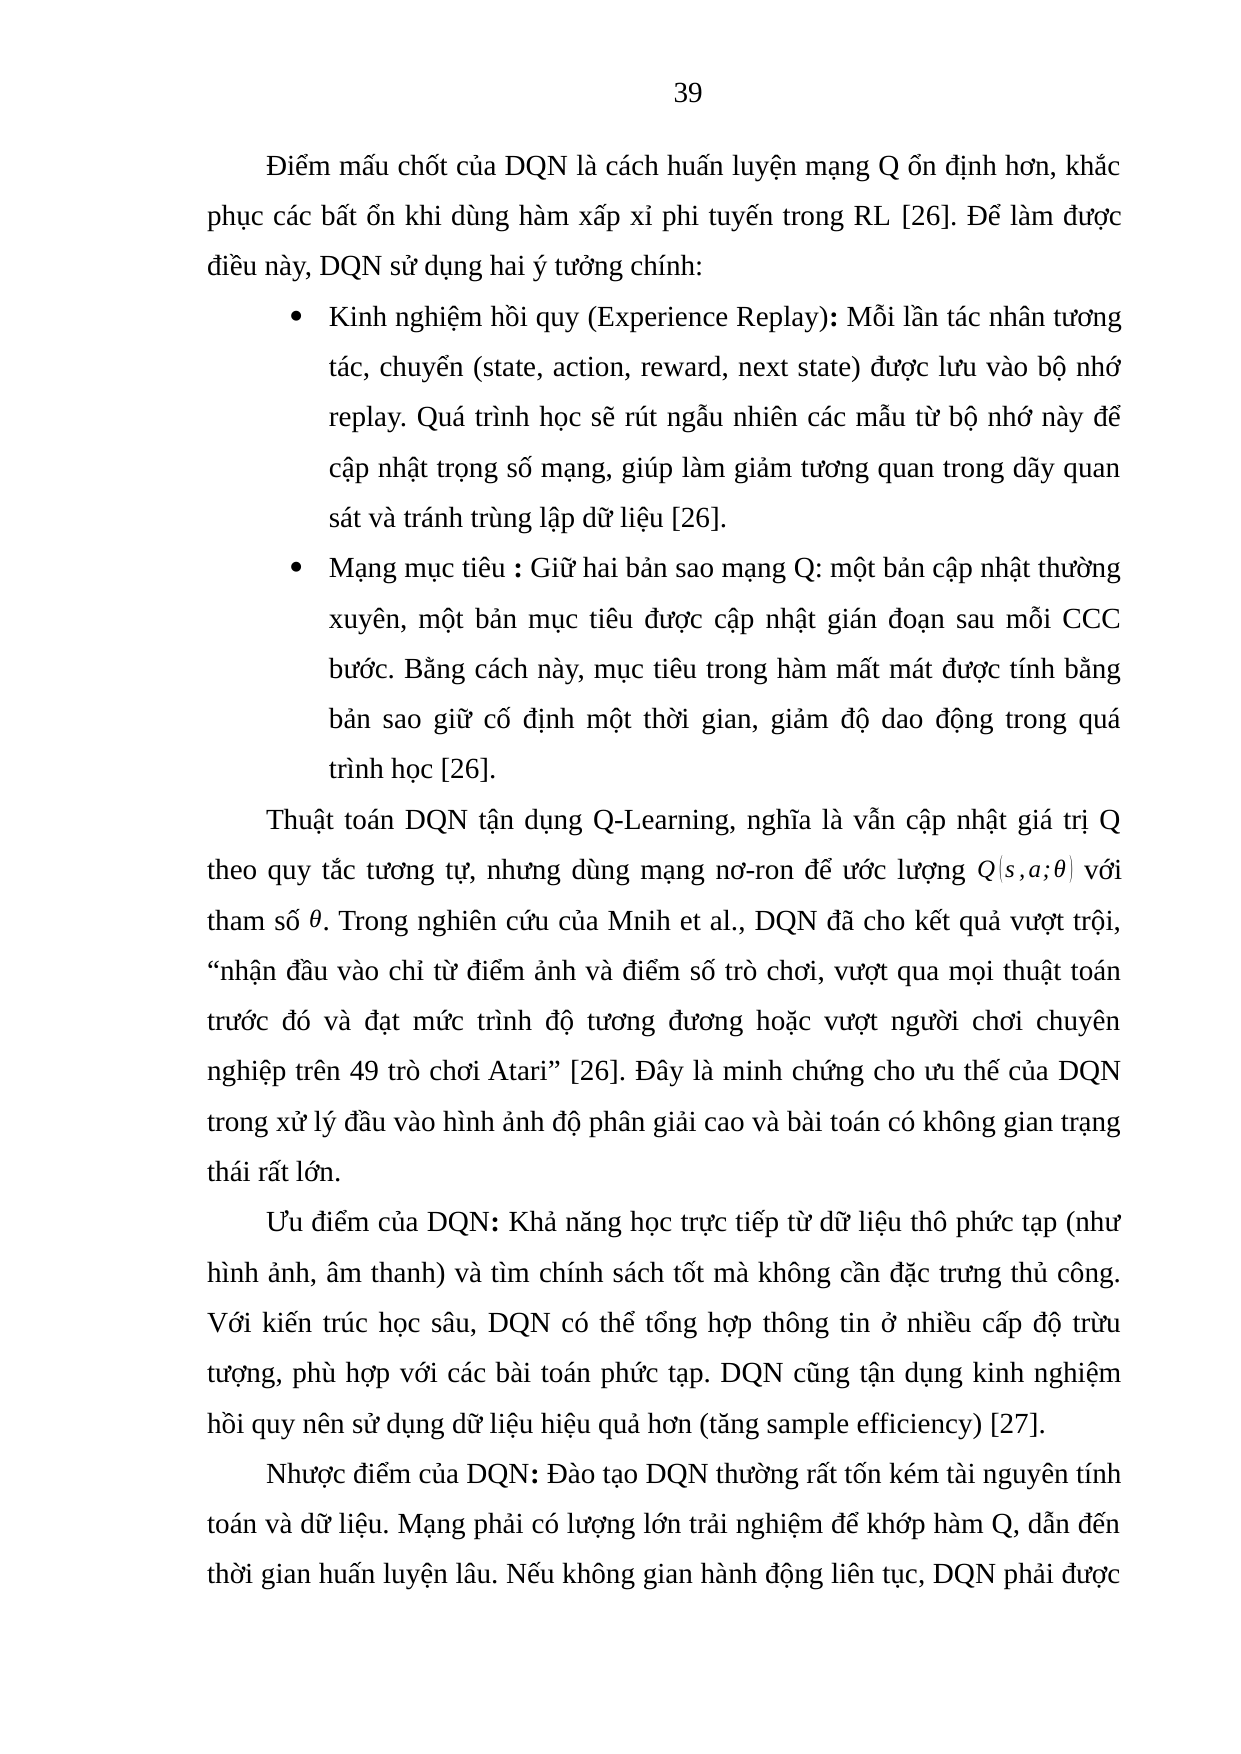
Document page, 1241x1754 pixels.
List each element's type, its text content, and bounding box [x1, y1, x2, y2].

text Thuật toán DQN tận dụng Q-Learning, nghĩa là vẫn cập nhật giá trị Q theo quy tắc tương tự, nhưng dùng mạng nơ-ron để ước lượng với tham số . Trong nghiên cứu của Mnih et al., DQN đã cho kết quả vượt trội, “nhận đầu vào chỉ từ điểm ảnh và điểm số trò chơi, vượt qua mọi thuật toán trước đó và đạt mức trình độ tương đương hoặc vượt người chơi chuyên nghiệp trên 49 trò chơi Atari”. Đây là minh chứng cho ưu thế của DQN trong xử lý đầu vào hình ảnh độ phân giải cao và bài toán có không gian trạng thái rất lớn. [207, 802, 1122, 1188]
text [207, 1456, 1122, 1590]
text Ưu điểm của DQN: Khả năng học trực tiếp từ dữ liệu thô phức tạp (như hình ảnh, âm thanh) và tìm chính sách tốt mà không cần đặc trưng thủ công. Với kiến trúc học sâu, DQN có thể tổng hợp thông tin ở nhiều cấp độ trừu tượng, phù hợp với các bài toán phức tạp. DQN cũng tận dụng kinh nghiệm hồi quy nên sử dụng dữ liệu hiệu quả hơn (tăng sample efficiency). [207, 1204, 1122, 1439]
text Điểm mấu chốt của DQN là cách huấn luyện mạng Q ổn định hơn, khắc phục các bất ổn khi dùng hàm xấp xỉ phi tuyến trong RL. Để làm được điều này, DQN sử dụng hai ý tưởng chính: [207, 148, 1122, 282]
list Kinh nghiệm hồi quy (Experience Replay): Mỗi lần tác nhân tương tác, chuyển (state, action, reward, next state) được lưu vào bộ nhớ replay. Quá trình học sẽ rút ngẫu nhiên các mẫu từ bộ nhớ này để cập nhật trọng số mạng, giúp làm giảm tương quan trong dãy quan sát và tránh trùng lập dữ liệu. [291, 299, 1122, 533]
list Mạng mục tiêu : Giữ hai bản sao mạng Q: một bản cập nhật thường xuyên, một bản mục tiêu được cập nhật gián đoạn sau mỗi CCC bước. Bằng cách này, mục tiêu trong hàm mất mát được tính bằng bản sao giữ cố định một thời gian, giảm độ dao động trong quá trình học. [291, 550, 1122, 785]
